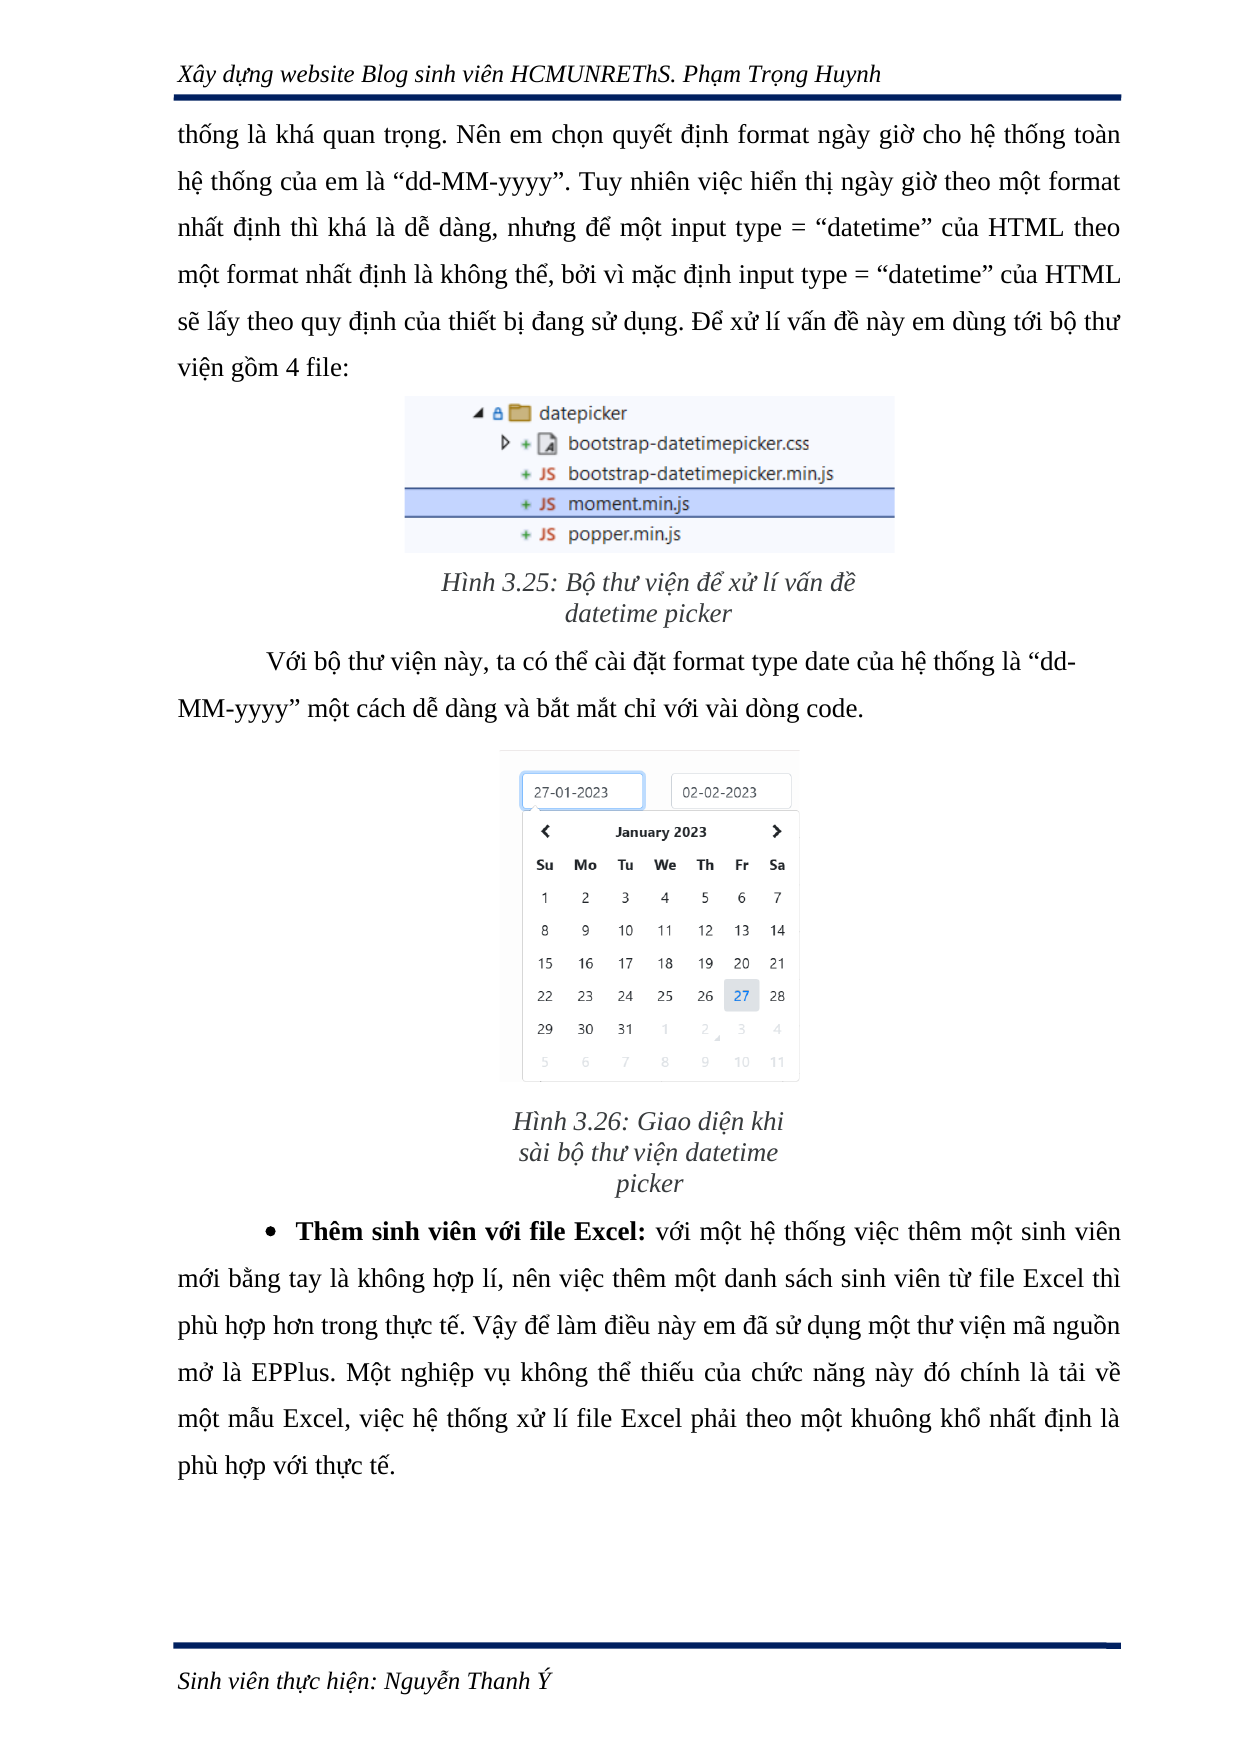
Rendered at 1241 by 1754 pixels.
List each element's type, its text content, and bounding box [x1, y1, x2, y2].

list Với bộ thư viện này, ta có thể cài đặt format type date của hệ thống là “dd-MM-yyyy” một cách dễ dàng và bắt mắt chỉ với vài dòng code. [177, 398, 1122, 723]
picture [499, 750, 800, 1082]
list Thêm sinh viên với file Excel: với một hệ thống việc thêm một sinh viên mới bằng tay là không hợp lí, nên việc thêm một danh sách sinh viên từ file Excel thì phù hợp hơn trong thực tế. Vậy để làm điều này em đã sử dụng một thư viện mã nguồn mở là EPPlus. Một nghiệp vụ không thể thiếu của chức năng này đó chính là tải về một mẫu Excel, việc hệ thống xử lí file Excel phải theo một khuông khổ nhất định là phù hợp với thực tế. [177, 739, 1122, 1480]
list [177, 118, 1122, 383]
picture [404, 396, 895, 553]
